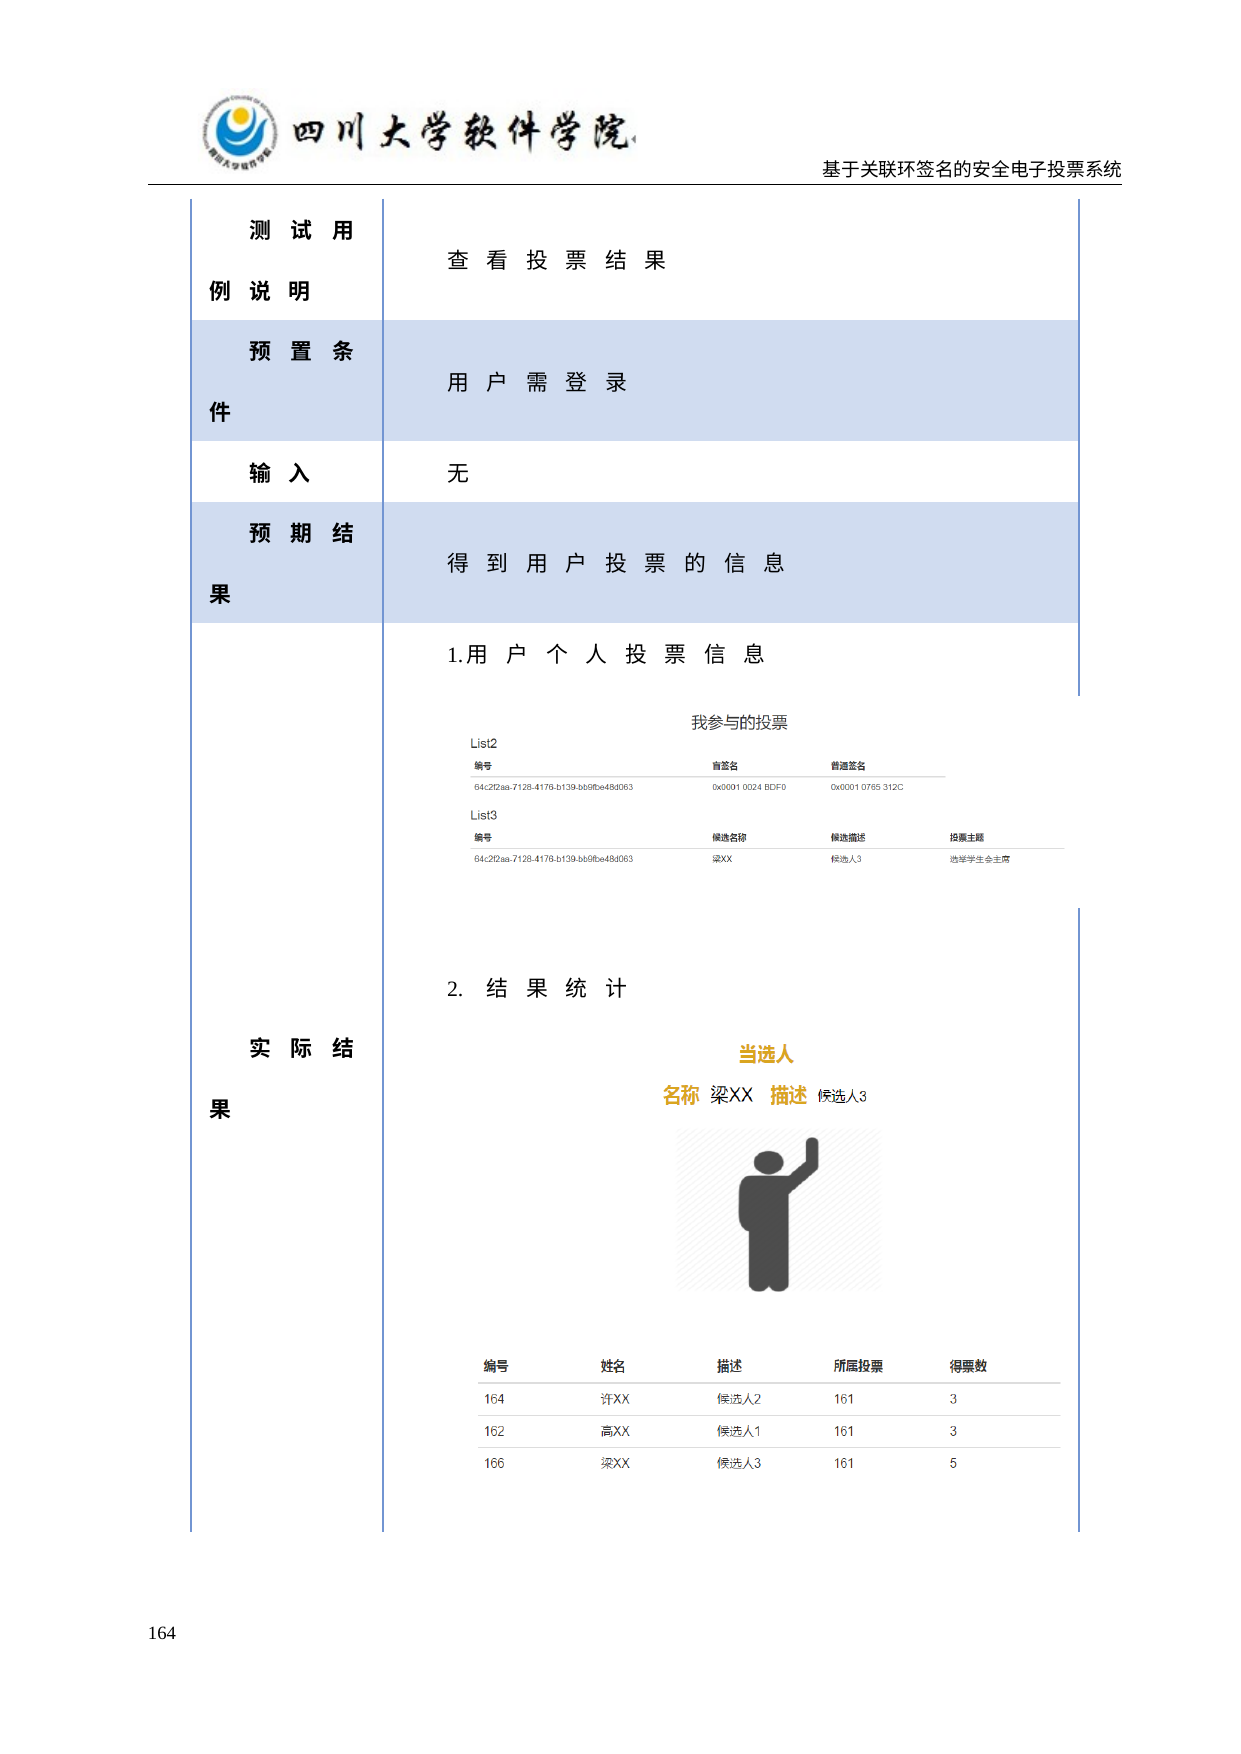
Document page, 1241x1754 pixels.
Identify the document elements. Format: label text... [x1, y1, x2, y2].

table_cell 预期结果 [192, 502, 382, 623]
table_cell 预置条件 [192, 320, 382, 441]
table_cell 输入 [192, 441, 382, 502]
table_cell 查看投票结果 [384, 199, 1078, 320]
table_cell 无 [384, 441, 1078, 502]
table_cell 测试用例说明 [192, 199, 382, 320]
picture [446, 1022, 1077, 1492]
picture [197, 88, 639, 177]
table_cell [384, 623, 1078, 1532]
table_cell 得到用户投票的信息 [384, 502, 1078, 623]
picture [446, 696, 1121, 908]
table_cell 实际结果 [192, 623, 382, 1532]
table_cell 用户需登录 [384, 320, 1078, 441]
